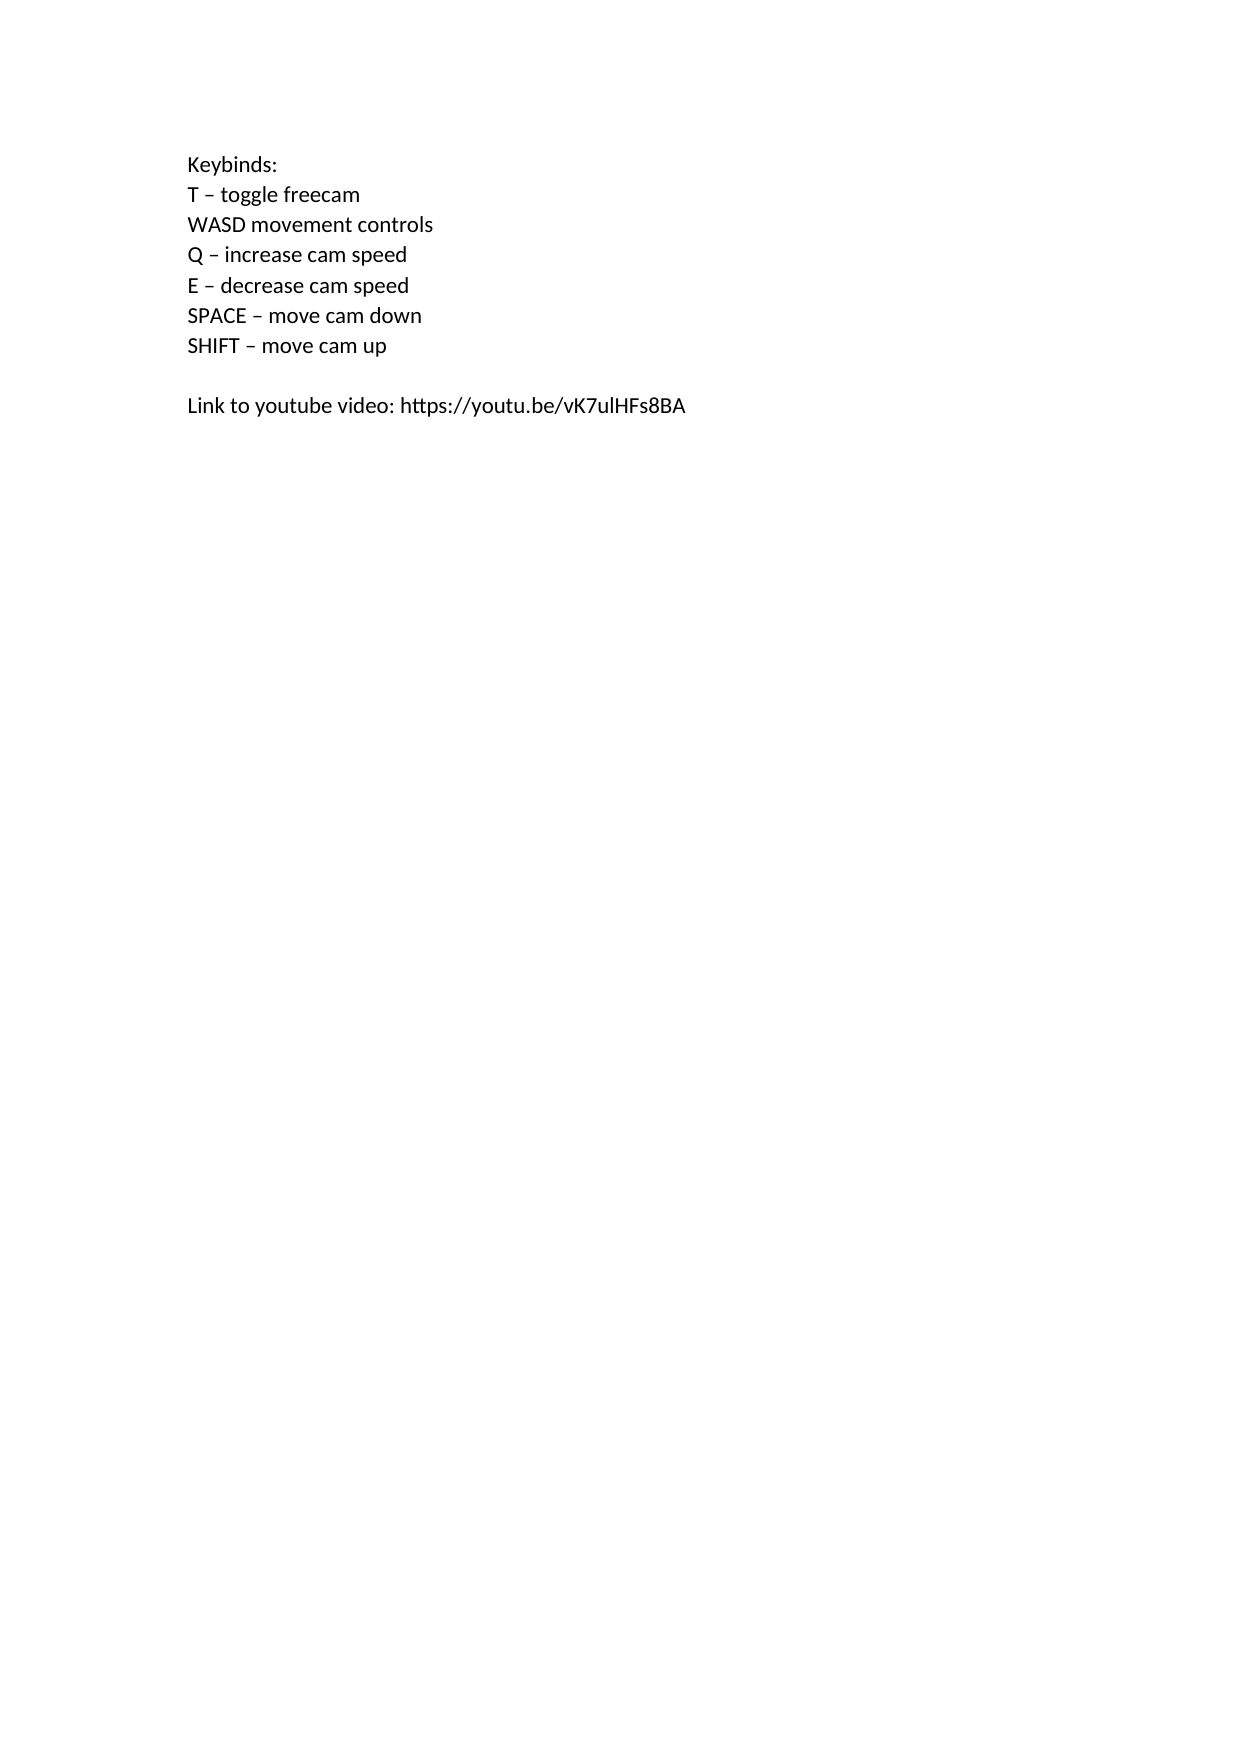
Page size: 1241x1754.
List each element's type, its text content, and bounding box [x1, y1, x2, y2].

list Q – increase cam speed [187, 241, 1090, 269]
list SPACE – move cam down [187, 301, 1090, 329]
list E – decrease cam speed [187, 271, 1090, 299]
list SHIFT – move cam up [187, 331, 1090, 359]
list Keybinds: [187, 150, 1090, 178]
list Link to youtube video: https://youtu.be/vK7ulHFs8BA [187, 392, 1090, 420]
list T – toggle freecam [187, 180, 1090, 208]
list WASD movement controls [187, 210, 1090, 238]
